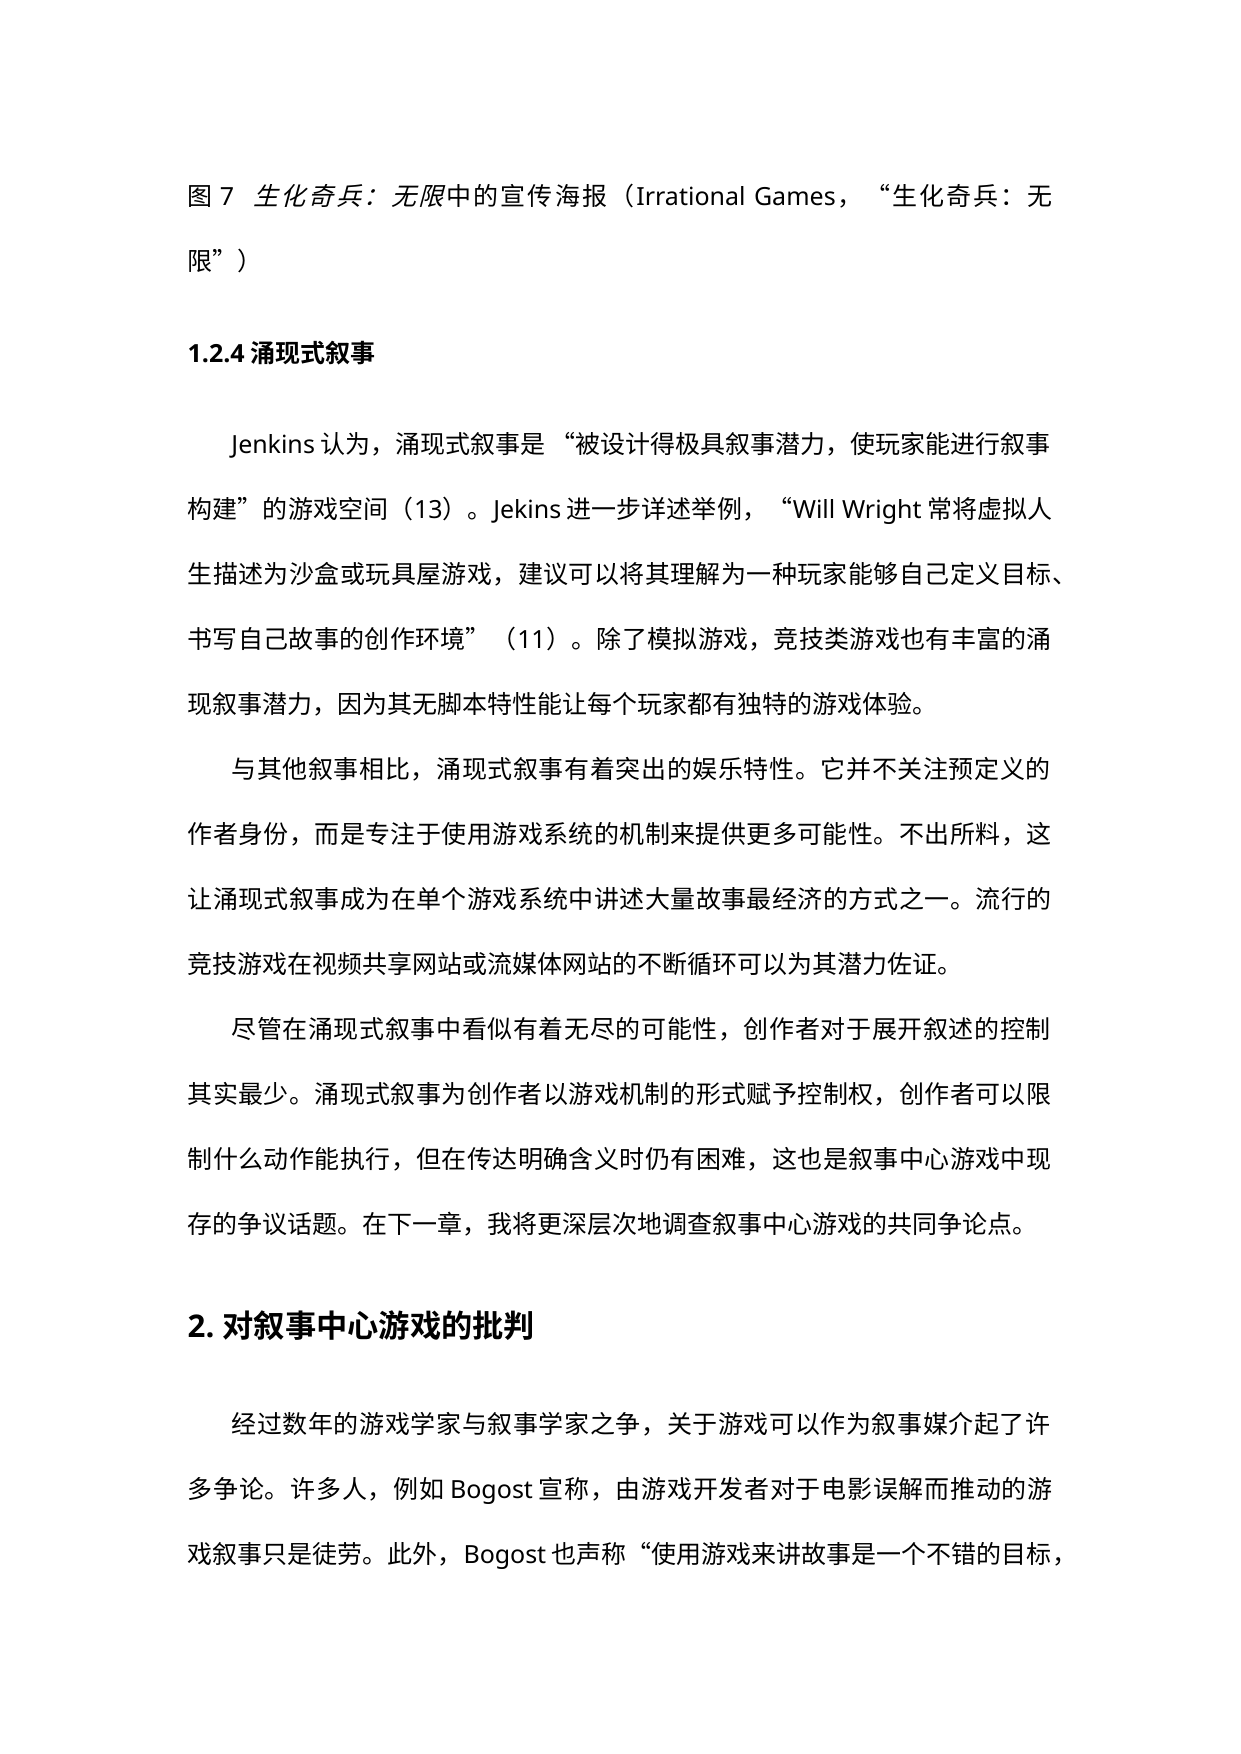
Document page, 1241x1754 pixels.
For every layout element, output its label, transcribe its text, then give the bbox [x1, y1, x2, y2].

text 与其他叙事相比，涌现式叙事有着突出的娱乐特性。它并不关注预定义的作者身份，而是专注于使用游戏系统的机制来提供更多可能性。不出所料，这让涌现式叙事成为在单个游戏系统中讲述大量故事最经济的方式之一。流行的竞技游戏在视频共享网站或流媒体网站的不断循环可以为其潜力佐证。 [187, 736, 1053, 996]
subtitle 1.2.4涌现式叙事 [187, 319, 1053, 384]
text 尽管在涌现式叙事中看似有着无尽的可能性，创作者对于展开叙述的控制其实最少。涌现式叙事为创作者以游戏机制的形式赋予控制权，创作者可以限制什么动作能执行，但在传达明确含义时仍有困难，这也是叙事中心游戏中现存的争议话题。在下一章，我将更深层次地调查叙事中心游戏的共同争论点。 [187, 996, 1053, 1256]
text Jenkins认为，涌现式叙事是 “被设计得极具叙事潜力，使玩家能进行叙事构建”的游戏空间（13）。Jekins进一步详述举例，“Will Wright常将虚拟人生描述为沙盒或玩具屋游戏，建议可以将其理解为一种玩家能够自己定义目标、书写自己故事的创作环境”（11）。除了模拟游戏，竞技类游戏也有丰富的涌现叙事潜力，因为其无脚本特性能让每个玩家都有独特的游戏体验。 [187, 411, 1053, 736]
subtitle 2. 对叙事中心游戏的批判 [187, 1291, 1053, 1356]
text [187, 1390, 1053, 1585]
text 图7 生化奇兵：无限中的宣传海报（Irrational Games，“生化奇兵：无限”） [187, 162, 1053, 292]
